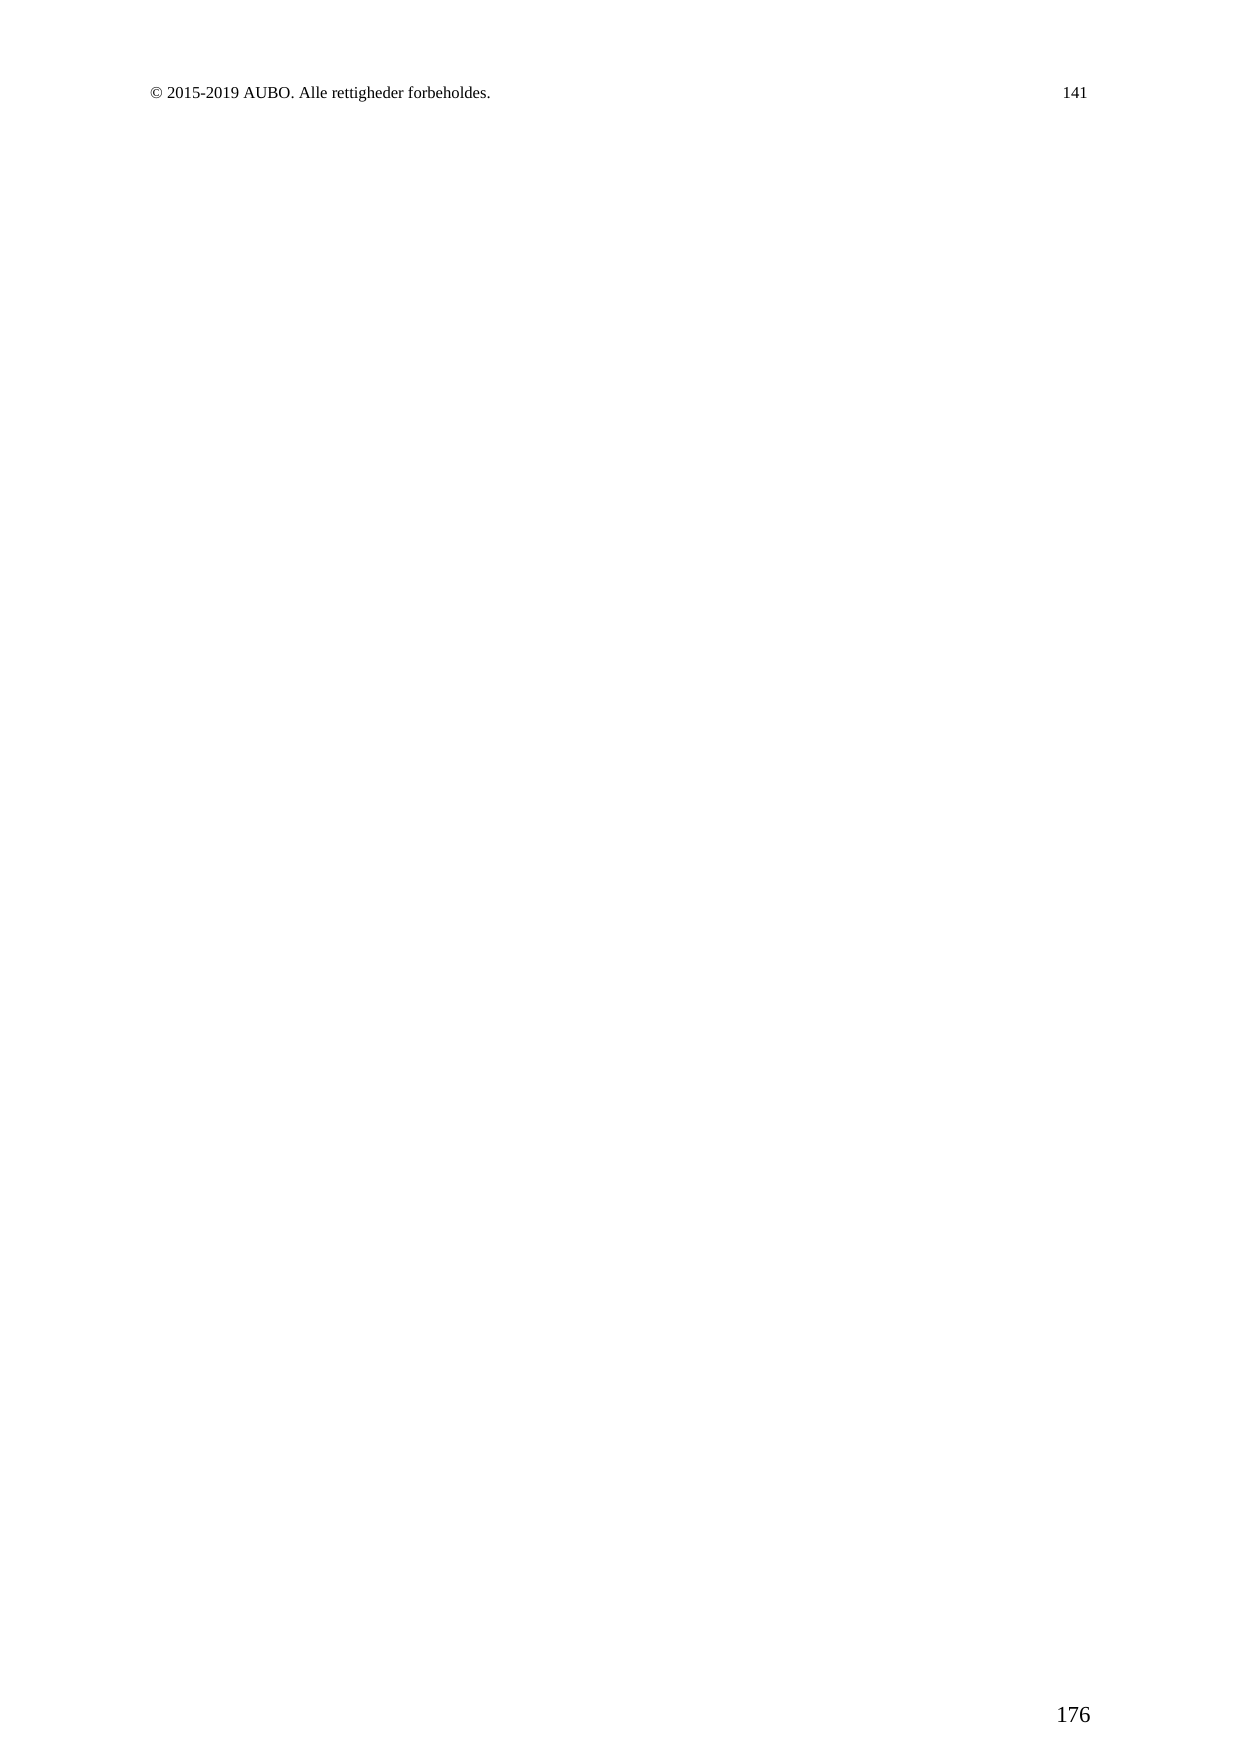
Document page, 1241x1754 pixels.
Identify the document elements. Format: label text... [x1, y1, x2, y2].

text © 2015-2019 AUBO. Alle rettigheder forbeholdes. 141 [150, 83, 1090, 102]
